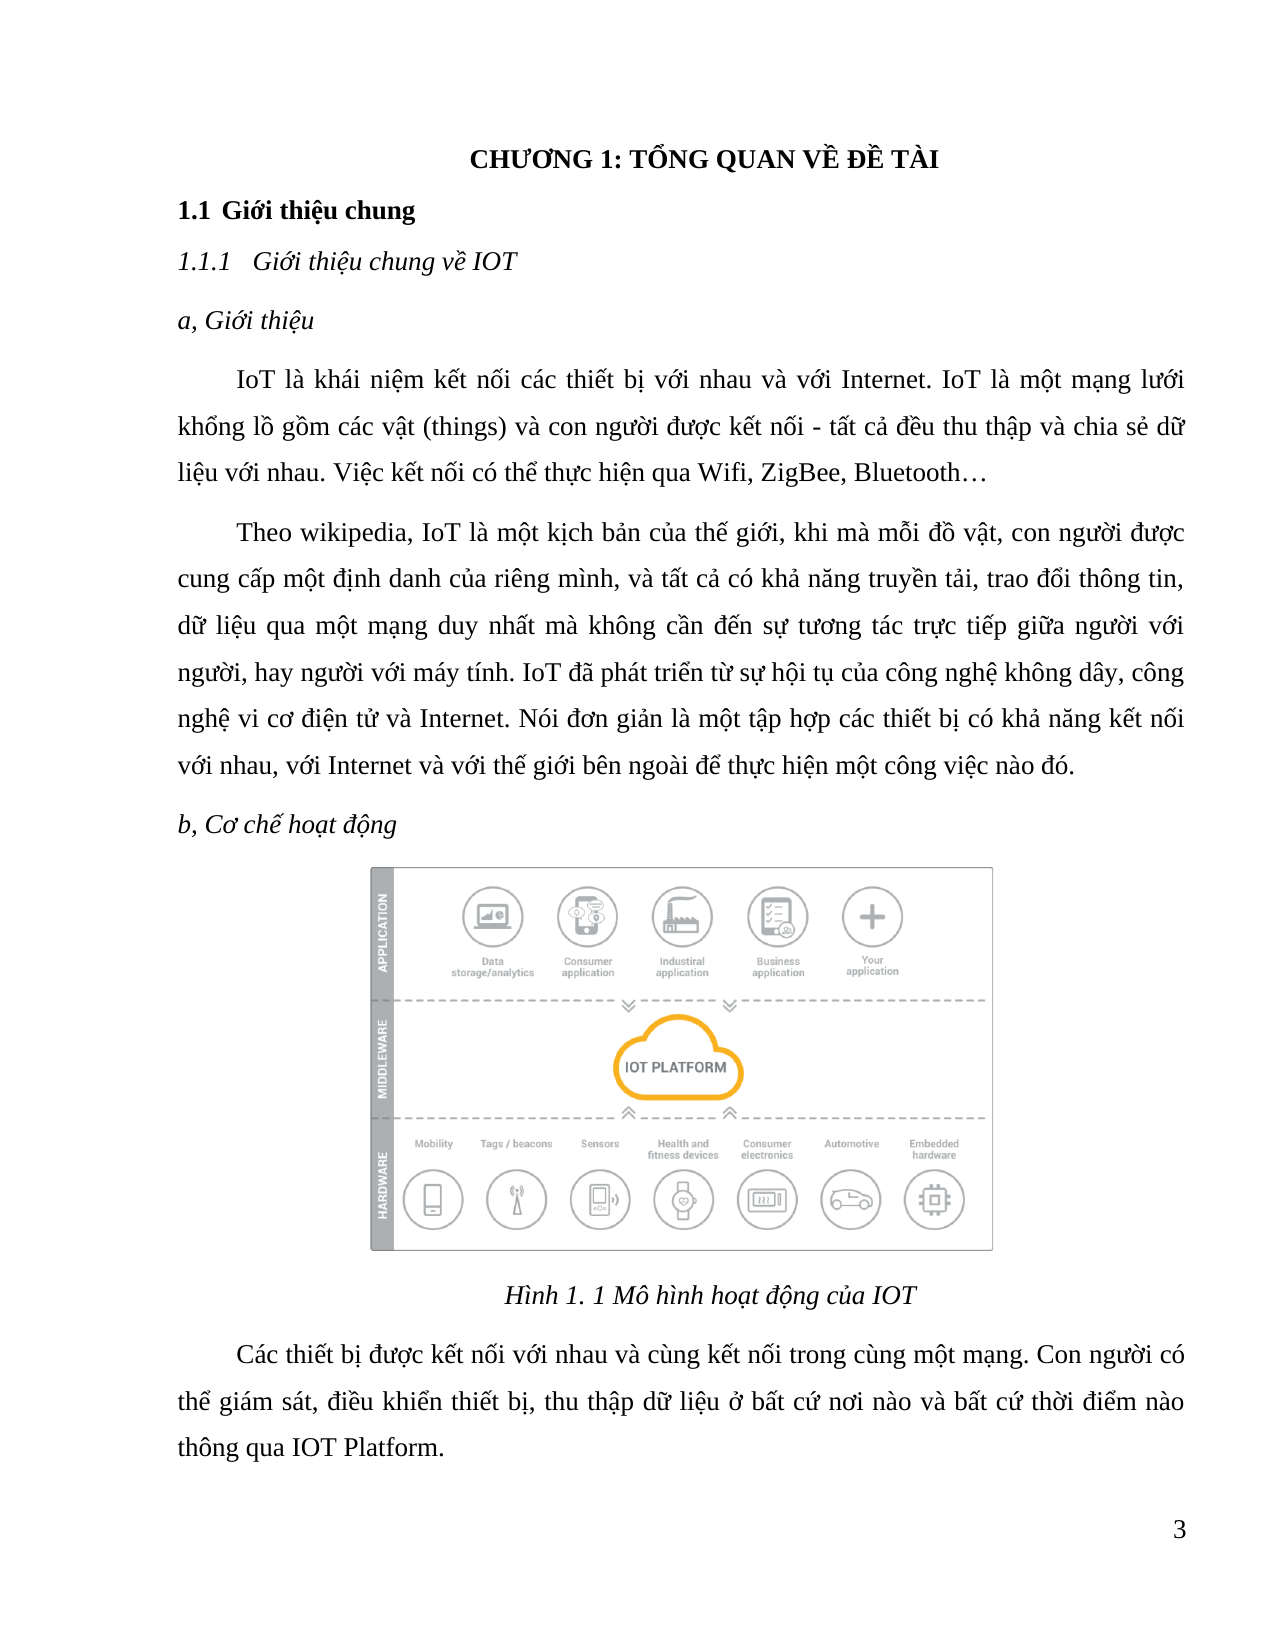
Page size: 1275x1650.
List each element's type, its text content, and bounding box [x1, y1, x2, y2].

subtitle Giới thiệu chung [177, 194, 1186, 225]
text a, Giới thiệu [177, 304, 1186, 335]
text IoT là khái niệm kết nối các thiết bị với nhau và với Internet. IoT là một mạng lưới khổng lồ gồm các vật (things) và con người được kết nối - tất cả đều thu thập và chia sẻ dữ liệu với nhau. Việc kết nối có thể thực hiện qua Wifi, ZigBee, Bluetooth… [177, 363, 1186, 488]
subtitle Giới thiệu chung về IOT [177, 245, 1186, 276]
text Theo wikipedia, IoT là một kịch bản của thế giới, khi mà mỗi đồ vật, con người được cung cấp một định danh của riêng mình, và tất cả có khả năng truyền tải, trao đổi thông tin, dữ liệu qua một mạng duy nhất mà không cần đến sự tương tác trực tiếp giữa người với người, hay người với máy tính. IoT đã phát triển từ sự hội tụ của công nghệ không dây, công nghệ vi cơ điện tử và Internet. Nói đơn giản là một tập hợp các thiết bị có khả năng kết nối với nhau, với Internet và với thế giới bên ngoài để thực hiện một công việc nào đó. [177, 516, 1186, 780]
picture [370, 867, 994, 1251]
text b, Cơ chế hoạt động [177, 808, 1186, 839]
subtitle CHƯƠNG 1: TỔNG QUAN VỀ ĐỀ TÀI [222, 143, 1186, 174]
text Hình 1. 1 Mô hình hoạt động của IOT [177, 1279, 1186, 1310]
text Các thiết bị được kết nối với nhau và cùng kết nối trong cùng một mạng. Con người có thể giám sát, điều khiển thiết bị, thu thập dữ liệu ở bất cứ nơi nào và bất cứ thời điểm nào thông qua IOT Platform. [177, 1338, 1186, 1462]
